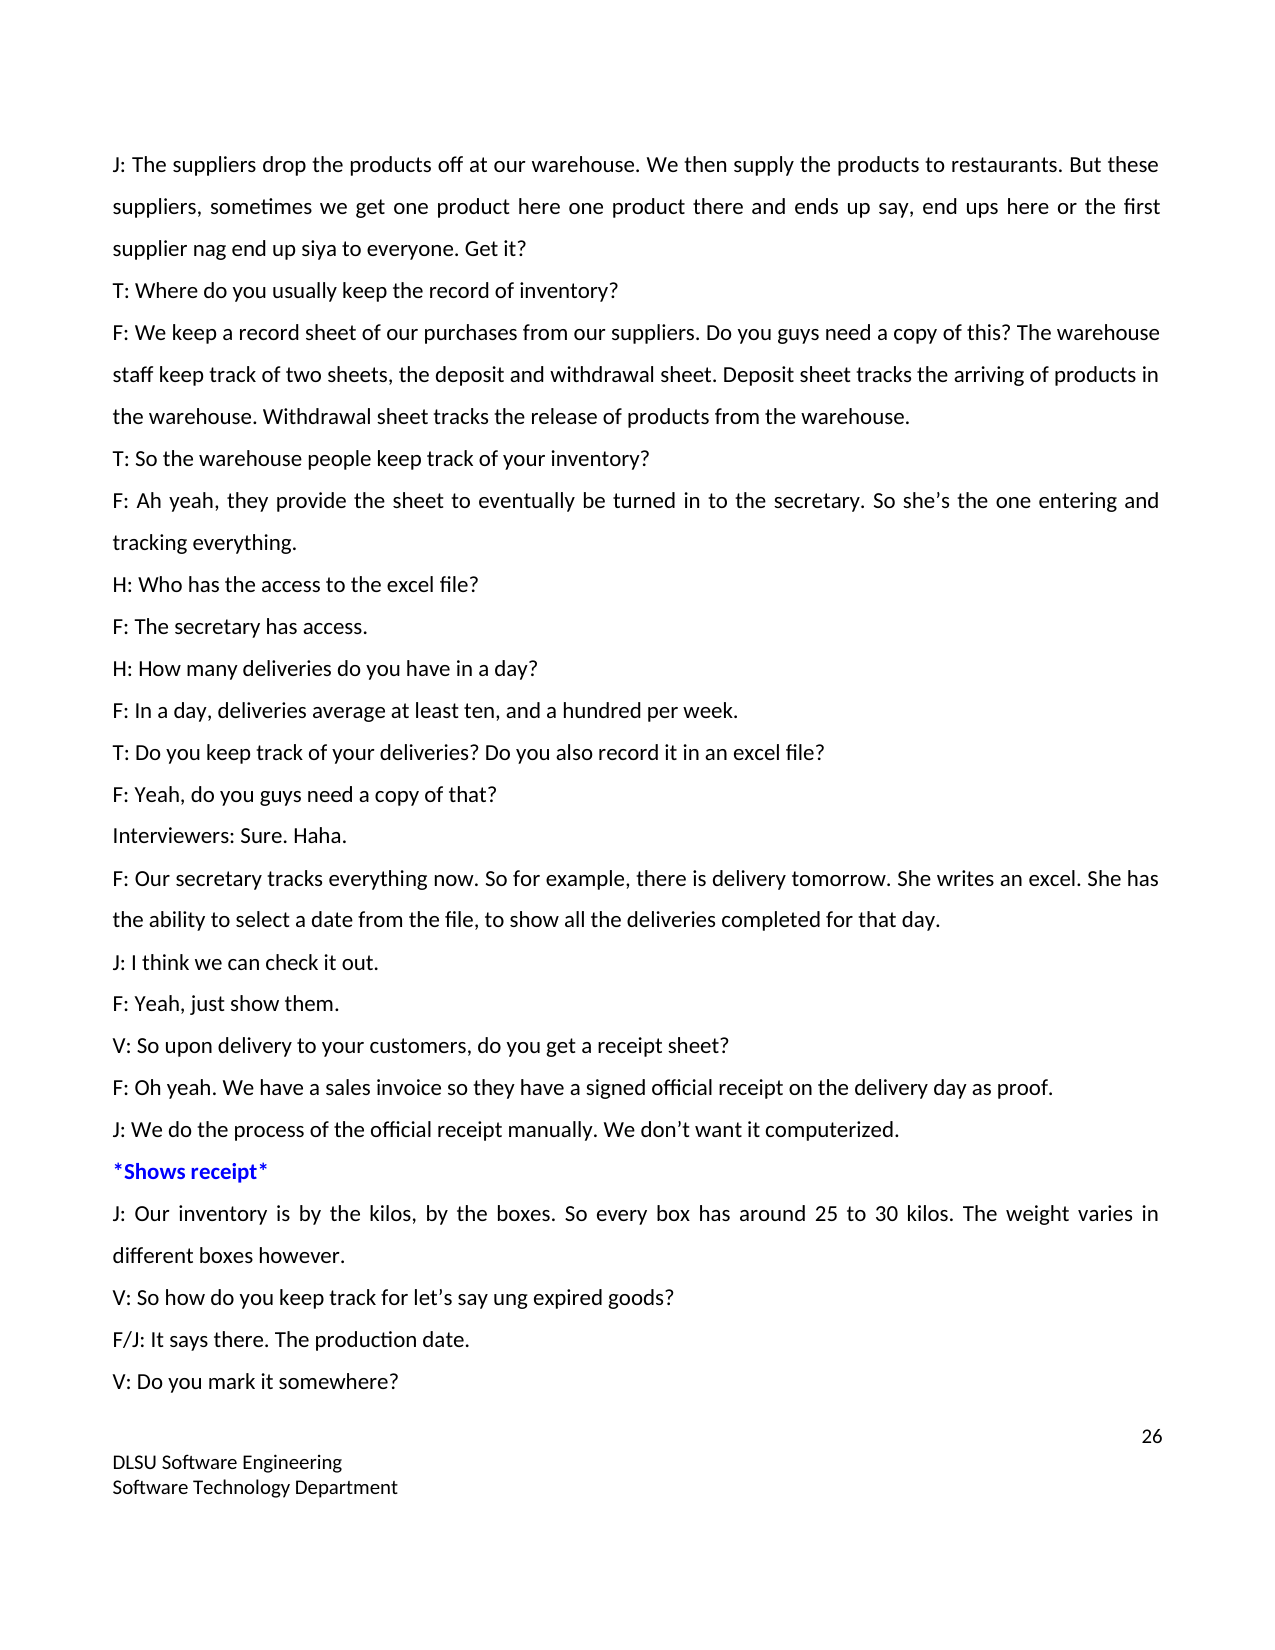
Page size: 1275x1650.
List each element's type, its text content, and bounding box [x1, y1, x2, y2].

text *Shows receipt* [112, 1157, 1162, 1186]
text F: Yeah, do you guys need a copy of that? [112, 780, 1162, 808]
text V: Do you mark it somewhere? [112, 1367, 1162, 1395]
text J: The suppliers drop the products off at our warehouse. We then supply the products to restaurants. But these suppliers, sometimes we get one product here one product there and ends up say, end ups here or the first supplier nag end up siya to everyone. Get it? [112, 150, 1162, 262]
text J: I think we can check it out. [112, 948, 1162, 976]
text F: Our secretary tracks everything now. So for example, there is delivery tomorrow. She writes an excel. She has the ability to select a date from the file, to show all the deliveries completed for that day. [112, 864, 1162, 934]
text T: Do you keep track of your deliveries? Do you also record it in an excel file? [112, 738, 1162, 766]
text J: Our inventory is by the kilos, by the boxes. So every box has around 25 to 30 kilos. The weight varies in different boxes however. [112, 1199, 1162, 1269]
text T: So the warehouse people keep track of your inventory? [112, 444, 1162, 472]
text Interviewers: Sure. Haha. [112, 822, 1162, 850]
text H: Who has the access to the excel file? [112, 570, 1162, 598]
text H: How many deliveries do you have in a day? [112, 654, 1162, 682]
text F: In a day, deliveries average at least ten, and a hundred per week. [112, 696, 1162, 724]
text F: We keep a record sheet of our purchases from our suppliers. Do you guys need a copy of this? The warehouse staff keep track of two sheets, the deposit and withdrawal sheet. Deposit sheet tracks the arriving of products in the warehouse. Withdrawal sheet tracks the release of products from the warehouse. [112, 318, 1162, 430]
text F: Yeah, just show them. [112, 989, 1162, 1018]
text V: So how do you keep track for let’s say ung expired goods? [112, 1283, 1162, 1311]
text T: Where do you usually keep the record of inventory? [112, 276, 1162, 304]
text V: So upon delivery to your customers, do you get a receipt sheet? [112, 1032, 1162, 1059]
text J: We do the process of the official receipt manually. We don’t want it computerized. [112, 1116, 1162, 1143]
text F/J: It says there. The production date. [112, 1325, 1162, 1353]
text F: Ah yeah, they provide the sheet to eventually be turned in to the secretary. So she’s the one entering and tracking everything. [112, 486, 1162, 556]
text F: The secretary has access. [112, 612, 1162, 640]
text F: Oh yeah. We have a sales invoice so they have a signed official receipt on the delivery day as proof. [112, 1073, 1162, 1102]
